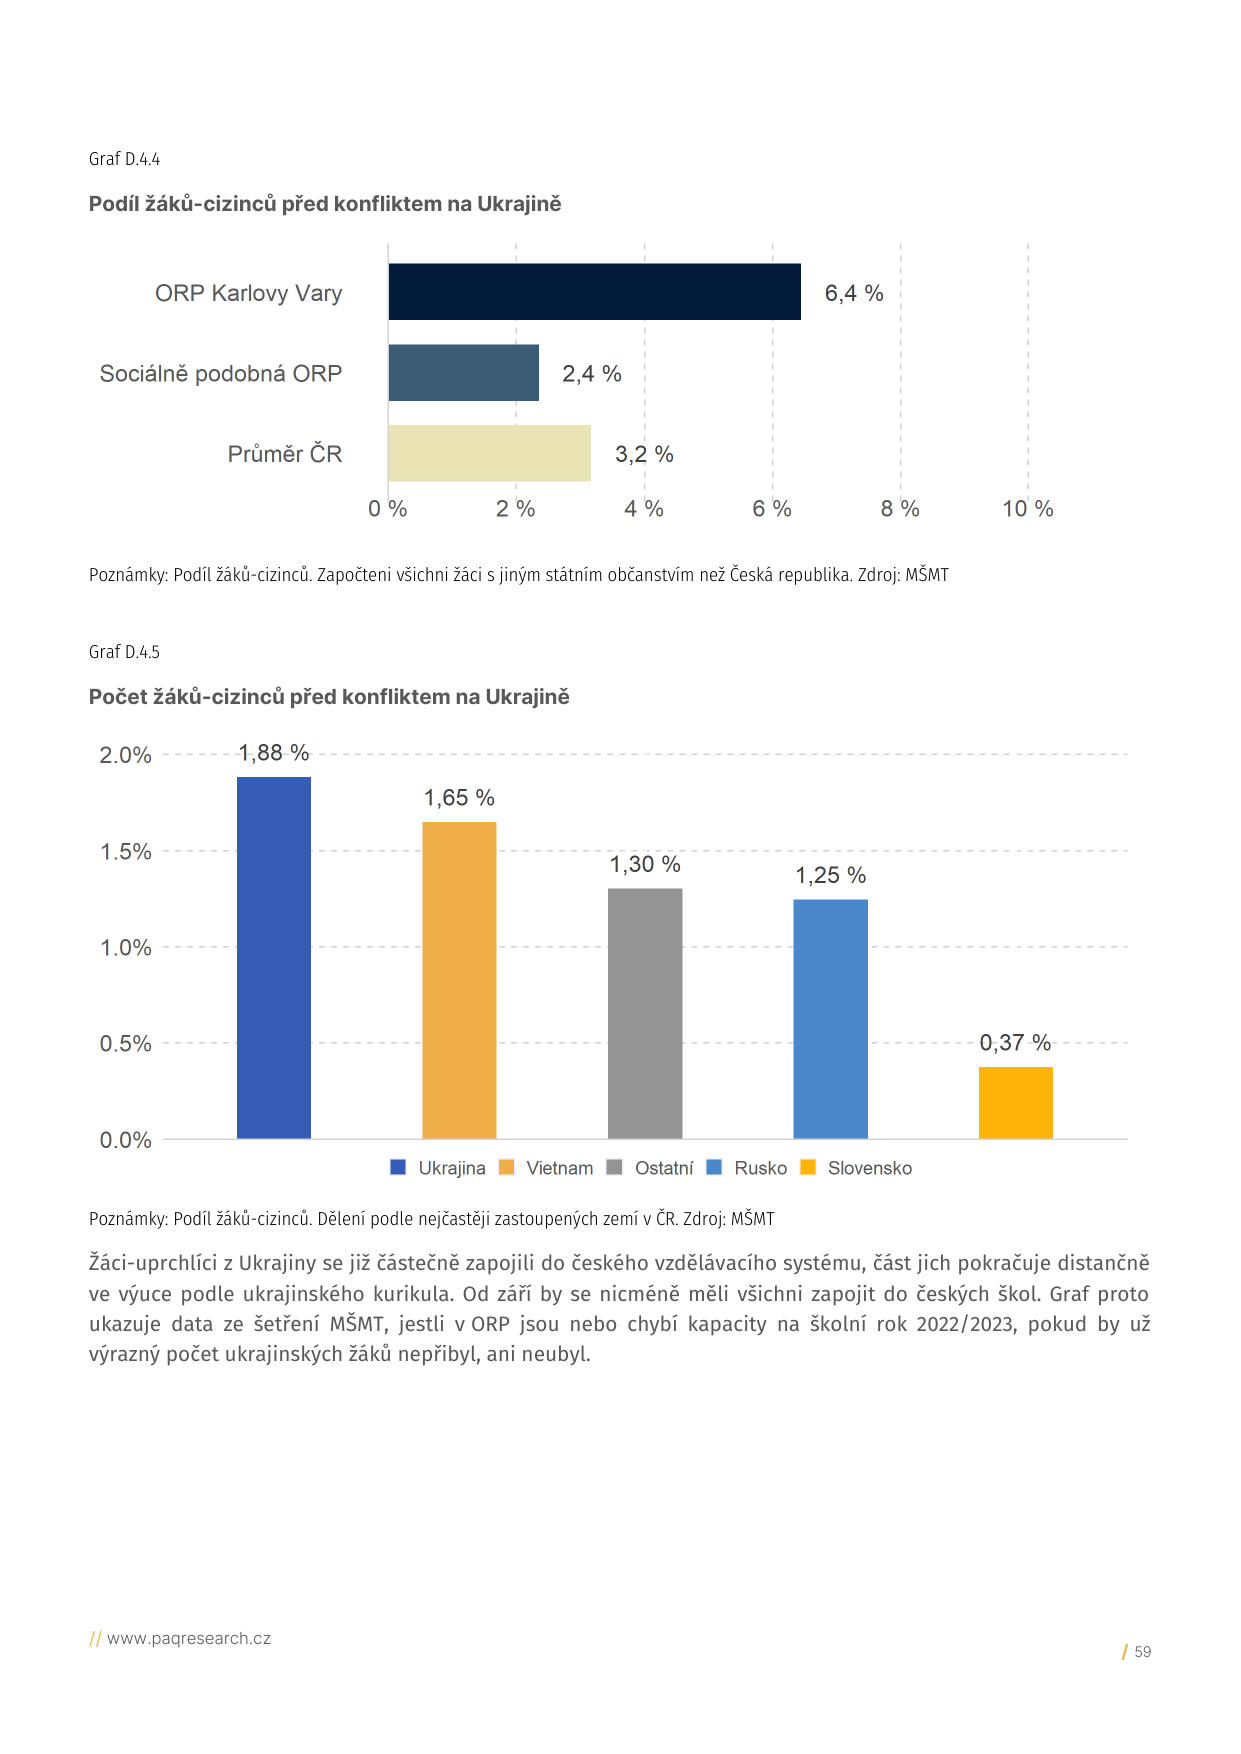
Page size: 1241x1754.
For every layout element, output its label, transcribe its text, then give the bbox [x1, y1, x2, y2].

picture [88, 709, 1139, 1191]
picture [88, 216, 1139, 548]
text Graf D.4.5 [89, 641, 1152, 663]
text Poznámky: Podíl žáků-cizinců. Započteni všichni žáci s jiným státním občanstvím než Česká republika. Zdroj: MŠMT [89, 564, 1152, 587]
text Poznámky: Podíl žáků-cizinců. Dělení podle nejčastěji zastoupených zemí v ČR. Zdroj: MŠMT [89, 1208, 1152, 1230]
text Podíl žáků-cizinců před konfliktem na Ukrajině [89, 186, 1152, 216]
text Počet žáků-cizinců před konfliktem na Ukrajině [89, 679, 1152, 709]
text Žáci-uprchlíci z Ukrajiny se již částečně zapojili do českého vzdělávacího systému, část jich pokračuje distančně ve výuce podle ukrajinského kurikula. Od září by se nicméně měli všichni zapojit do českých škol. Graf proto ukazuje data ze šetření MŠMT, jestli v ORP jsou nebo chybí kapacity na školní rok 2022/2023, pokud by už výrazný počet ukrajinských žáků nepřibyl, ani neubyl. [89, 1246, 1152, 1367]
text Graf D.4.4 [89, 148, 1152, 170]
